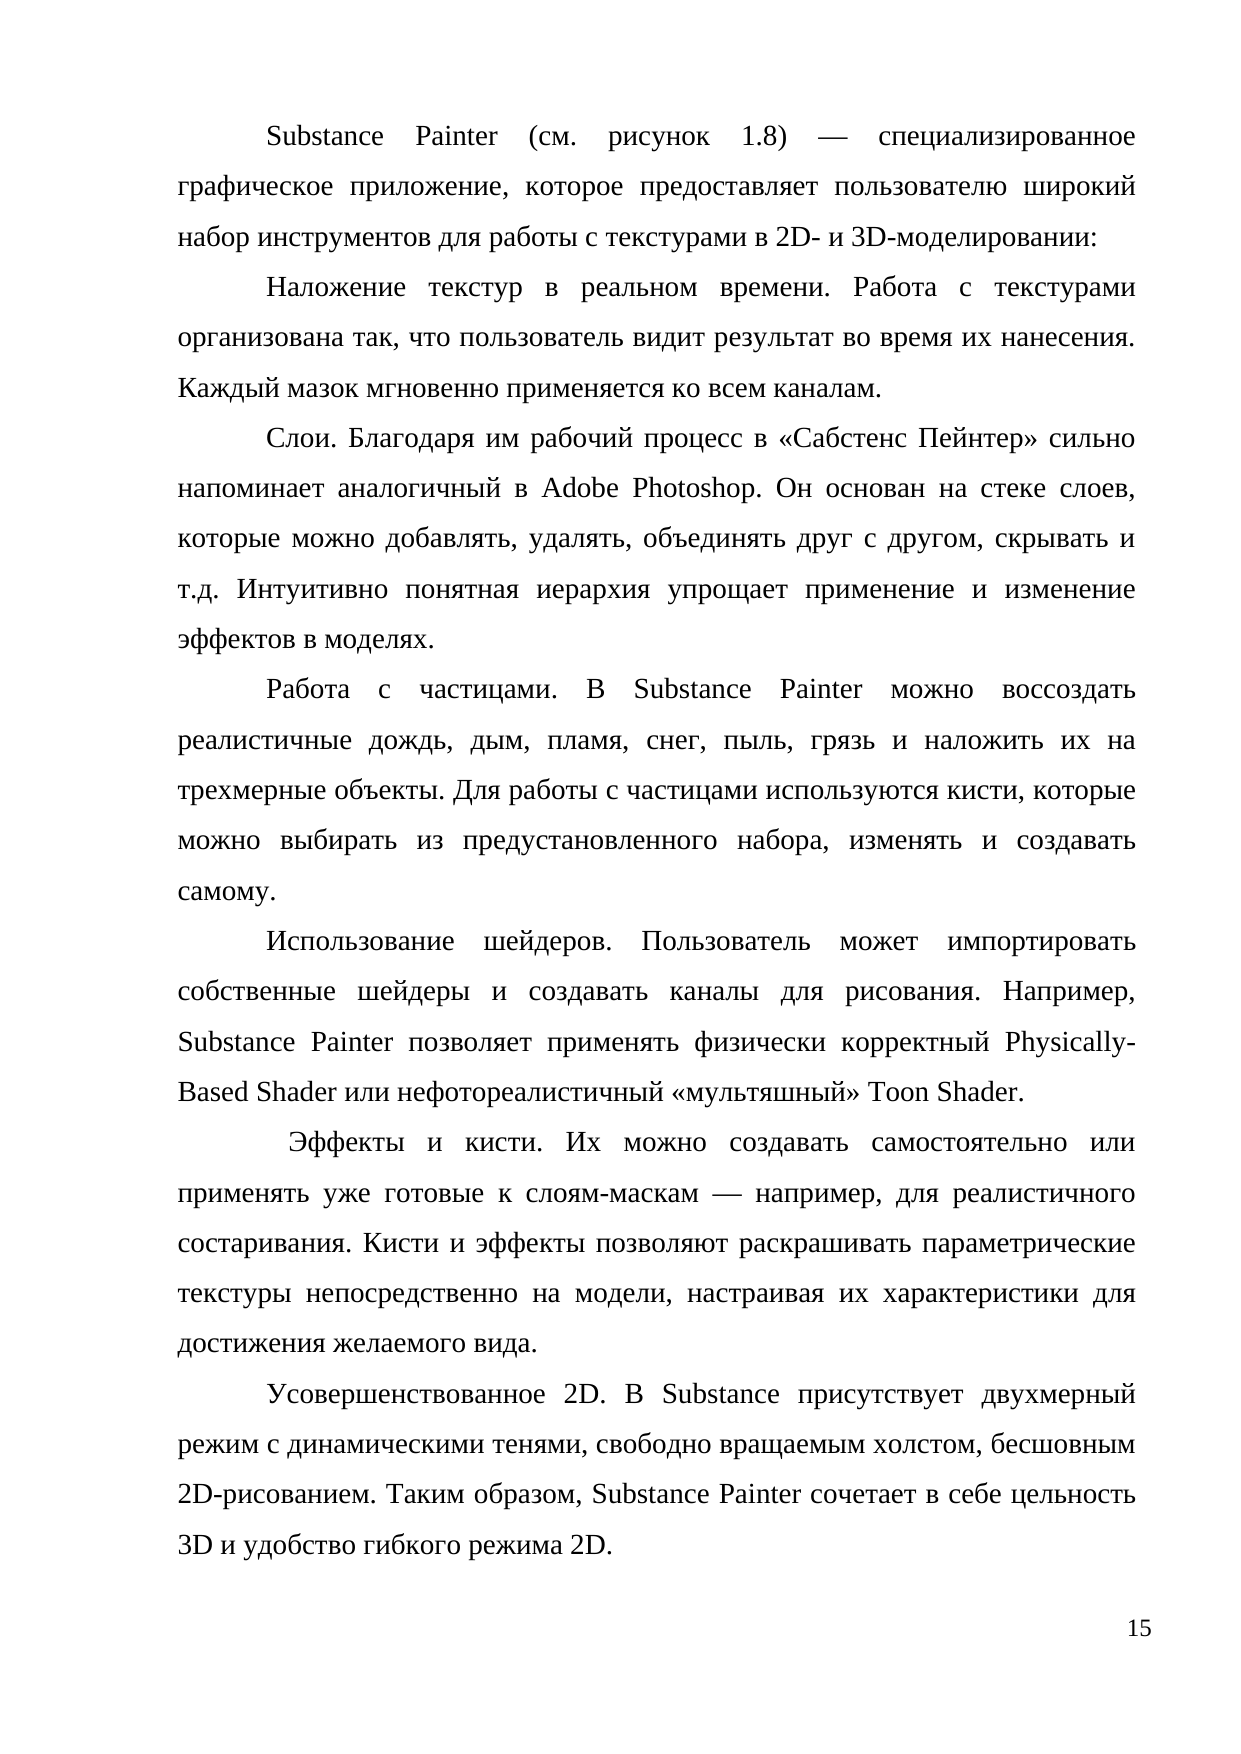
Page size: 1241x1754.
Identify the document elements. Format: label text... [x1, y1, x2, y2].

text Слои. Благодаря им рабочий процесс в «Сабстенс Пейнтер» сильно напоминает аналогичный в Adobe Photoshop. Он основан на стеке слоев, которые можно добавлять, удалять, объединять друг с другом, скрывать и т.д. Интуитивно понятная иерархия упрощает применение и изменение эффектов в моделях. [177, 420, 1137, 655]
text Эффекты и кисти. Их можно создавать самостоятельно или применять уже готовые к слоям-маскам — например, для реалистичного состаривания. Кисти и эффекты позволяют раскрашивать параметрические текстуры непосредственно на модели, настраивая их характеристики для достижения желаемого вида. [177, 1124, 1137, 1359]
text Наложение текстур в реальном времени. Работа с текстурами организована так, что пользователь видит результат во время их нанесения. Каждый мазок мгновенно применяется ко всем каналам. [177, 269, 1137, 403]
text Использование шейдеров. Пользователь может импортировать собственные шейдеры и создавать каналы для рисования. Например, Substance Painter позволяет применять физически корректный Physically-Based Shader или нефотореалистичный «мультяшный» Toon Shader. [177, 923, 1137, 1108]
text Усовершенствованное 2D. В Substance присутствует двухмерный режим с динамическими тенями, свободно вращаемым холстом, бесшовным 2D-рисованием. Таким образом, Substance Painter сочетает в себе цельность 3D и удобство гибкого режима 2D. [177, 1376, 1137, 1560]
text Работа с частицами. В Substance Painter можно воссоздать реалистичные дождь, дым, пламя, снег, пыль, грязь и наложить их на трехмерные объекты. Для работы с частицами используются кисти, которые можно выбирать из предустановленного набора, изменять и создавать самому. [177, 672, 1137, 906]
text Substance Painter (см. рисунок 1.8) — специализированное графическое приложение, которое предоставляет пользователю широкий набор инструментов для работы с текстурами в 2D- и 3D-моделировании: [177, 118, 1137, 252]
